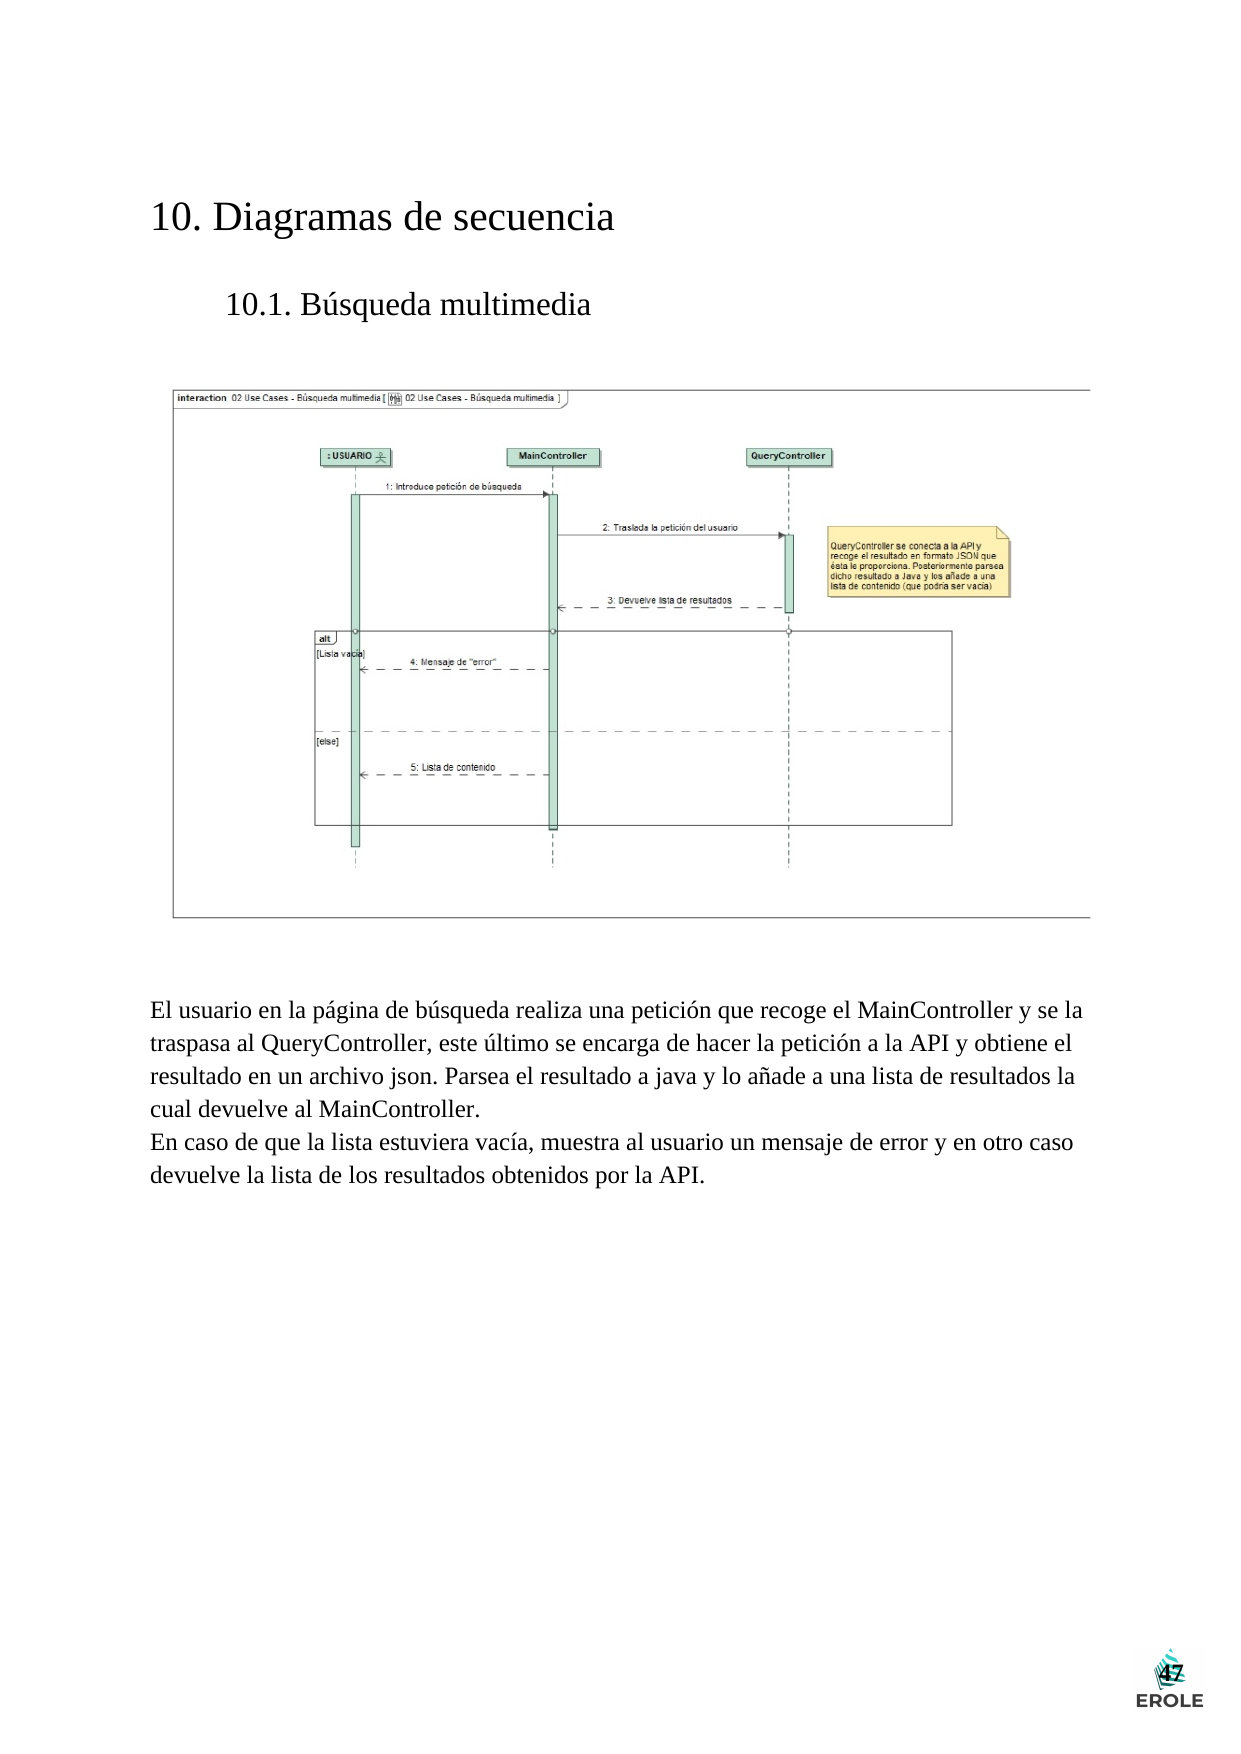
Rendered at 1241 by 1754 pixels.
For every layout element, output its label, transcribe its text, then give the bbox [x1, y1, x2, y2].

text En caso de que la lista estuviera vacía, muestra al usuario un mensaje de error y en otro caso devuelve la lista de los resultados obtenidos por la API. [150, 1127, 1090, 1189]
subtitle 10. Diagramas de secuencia [150, 192, 1090, 239]
text El usuario en la página de búsqueda realiza una petición que recoge el MainController y se la traspasa al QueryController, este último se encarga de hacer la petición a la API y obtiene el resultado en un archivo json. Parsea el resultado a java y lo añade a una lista de resultados la cual devuelve al MainController. [150, 995, 1090, 1123]
subtitle 10.1. Búsqueda multimedia [150, 284, 1090, 323]
picture [168, 386, 1091, 921]
picture [1132, 1647, 1205, 1709]
